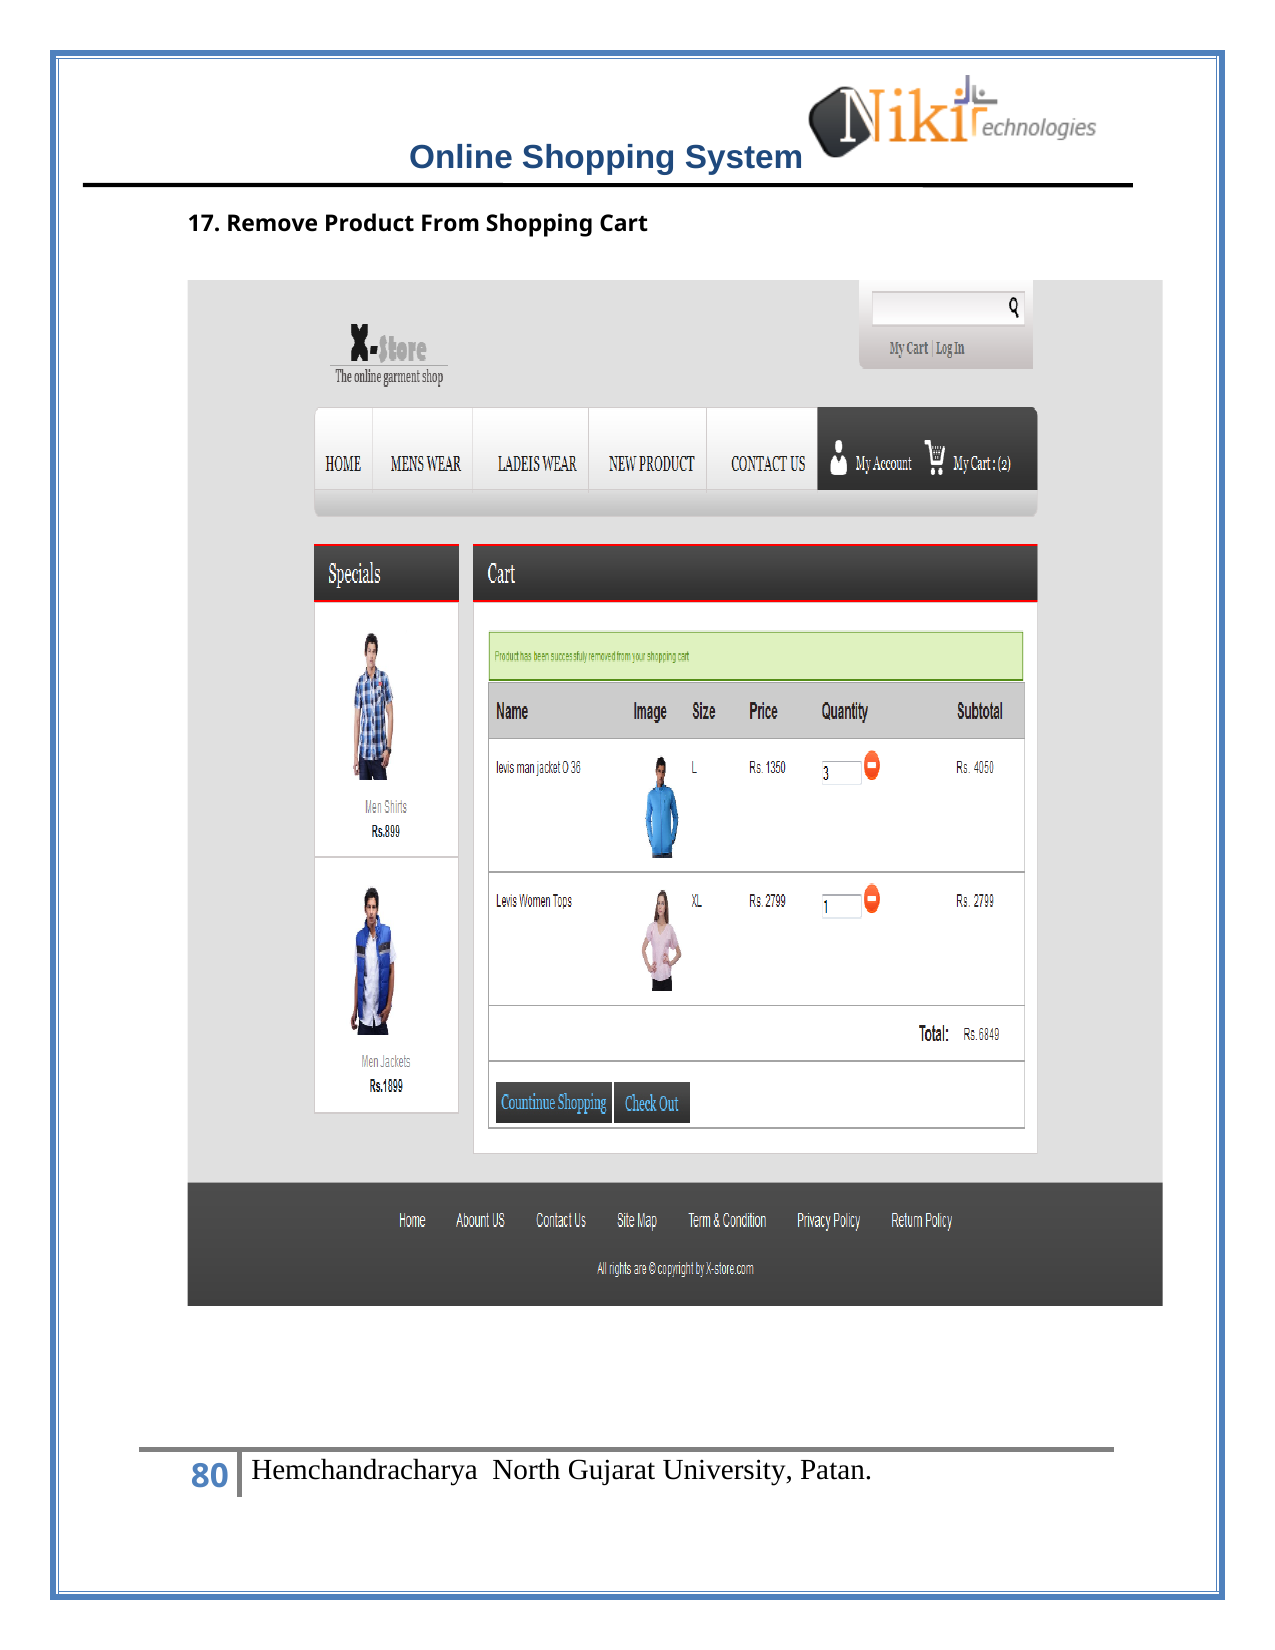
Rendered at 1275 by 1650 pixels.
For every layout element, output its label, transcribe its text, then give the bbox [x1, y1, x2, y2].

picture [803, 75, 1103, 169]
picture [187, 274, 1163, 1306]
text 17. Remove Product From Shopping Cart [187, 207, 1125, 238]
